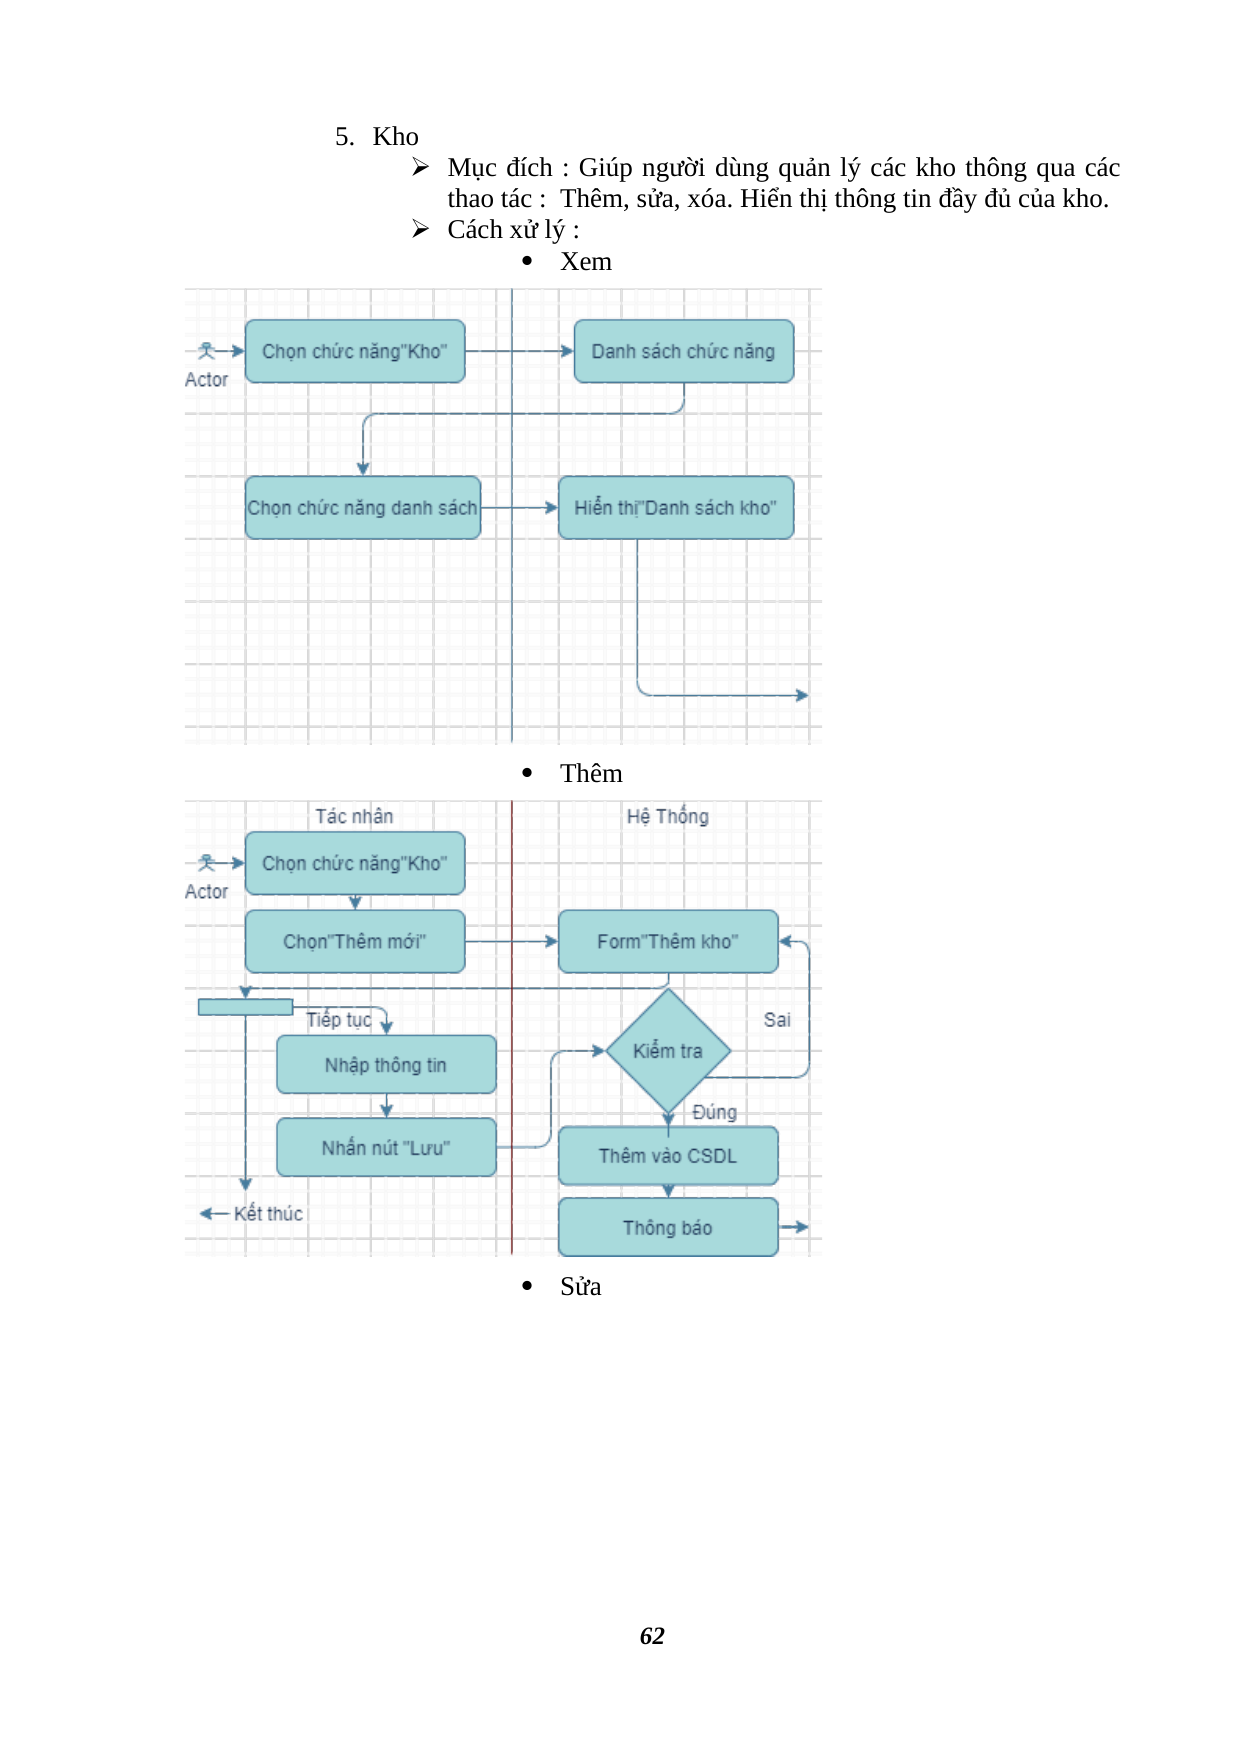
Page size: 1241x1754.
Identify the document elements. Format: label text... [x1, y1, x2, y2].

picture [184, 800, 823, 1257]
list Cách xử lý : [410, 213, 1122, 244]
list Thêm [522, 757, 1122, 788]
list Mục đích : Giúp người dùng quản lý các kho thông qua các thao tác : Thêm, sửa, xóa. Hiển thị thông tin đầy đủ của kho. [410, 151, 1122, 213]
list Xem [522, 244, 1122, 276]
list Sửa [522, 1269, 1122, 1301]
list Kho [335, 120, 1122, 151]
picture [184, 288, 823, 745]
